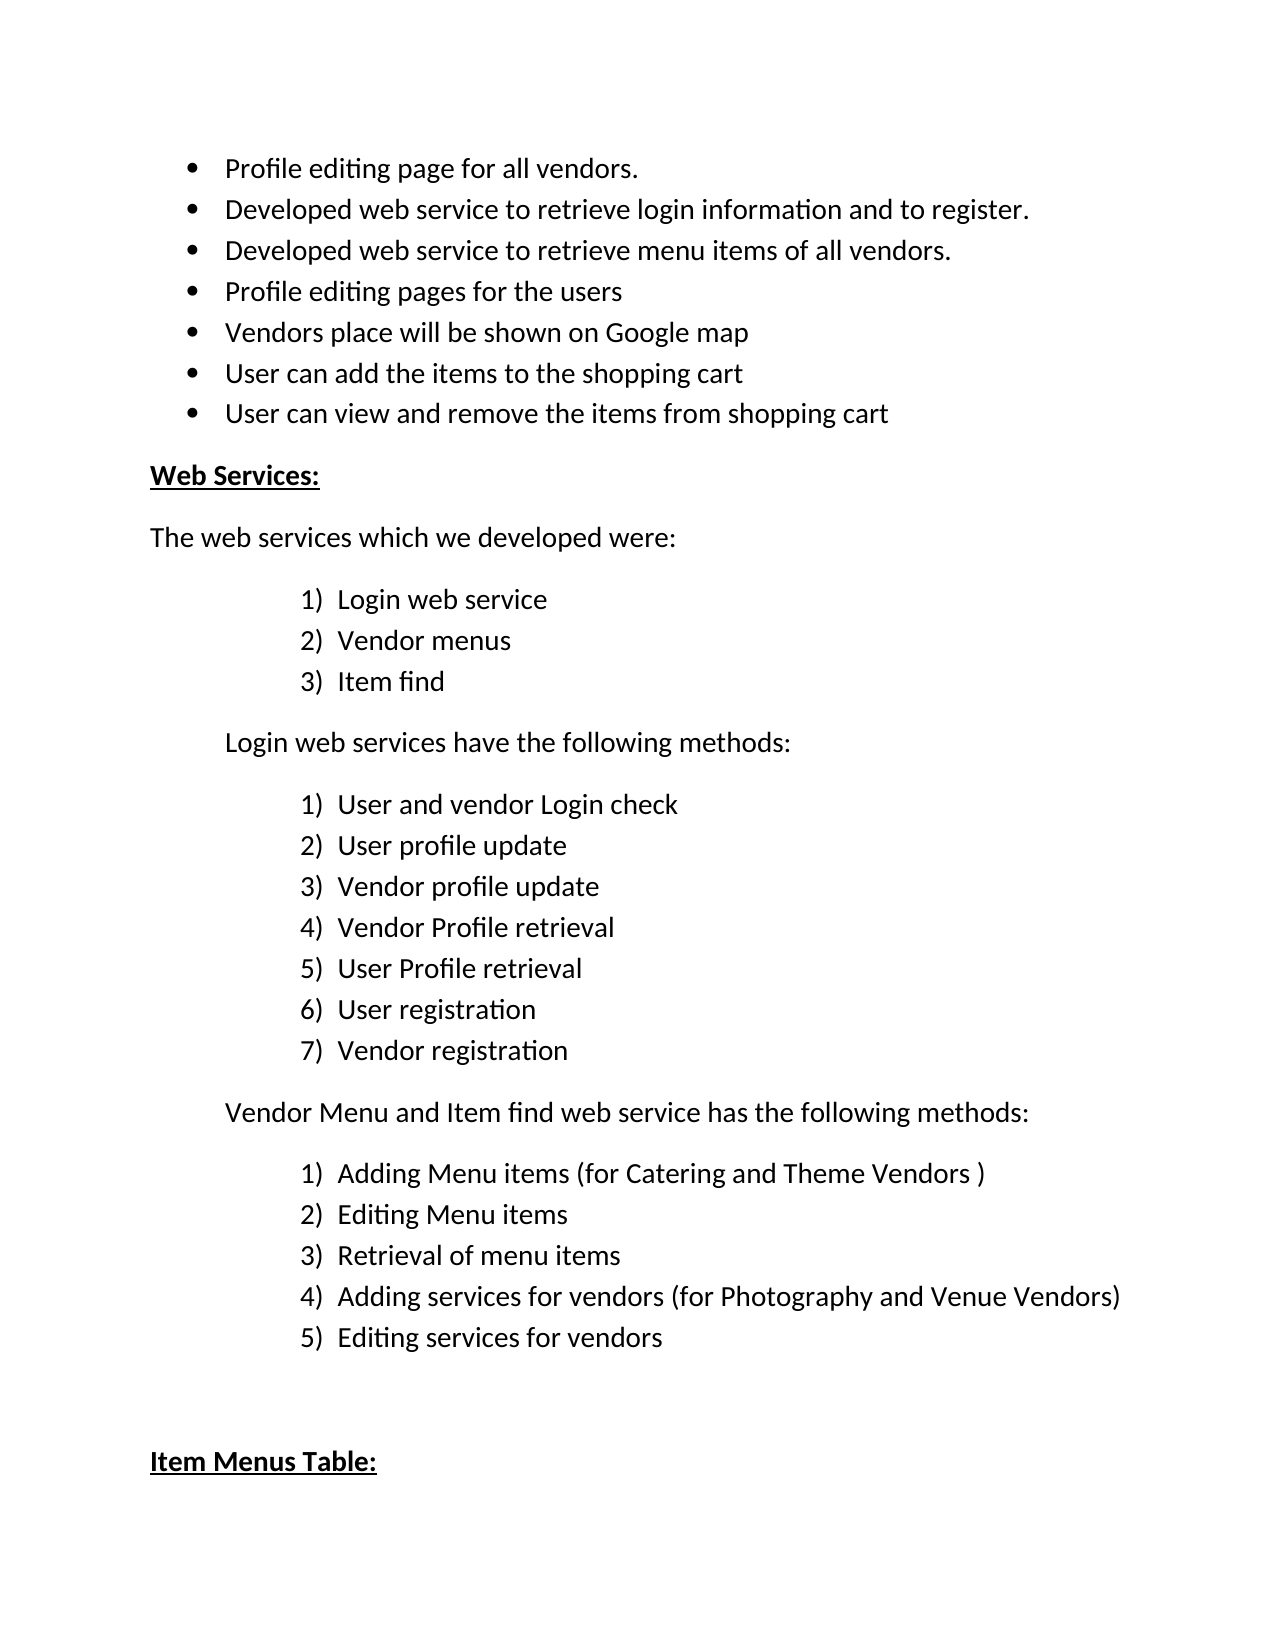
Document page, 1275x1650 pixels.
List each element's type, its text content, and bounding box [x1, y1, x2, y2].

text Login web services have the following methods: [225, 724, 1125, 760]
list Editing Menu items [300, 1196, 1125, 1232]
list User and vendor Login check [300, 786, 1125, 822]
list User profile update [300, 827, 1125, 863]
list Vendor Profile retrieval [300, 909, 1125, 945]
list Developed web service to retrieve menu items of all vendors. [187, 232, 1125, 267]
list Item find [300, 663, 1125, 698]
list Vendors place will be shown on Google map [187, 314, 1125, 349]
list Login web service [300, 581, 1125, 617]
list Profile editing pages for the users [187, 273, 1125, 308]
text Item Menus Table: [150, 1443, 1125, 1478]
text Vendor Menu and Item find web service has the following methods: [225, 1094, 1125, 1129]
list Vendor menus [300, 622, 1125, 657]
list Editing services for vendors [300, 1319, 1125, 1355]
list Adding services for vendors (for Photography and Venue Vendors) [300, 1278, 1125, 1314]
list User can view and remove the items from shopping cart [187, 396, 1125, 431]
list User Profile retrieval [300, 950, 1125, 986]
list User registration [300, 991, 1125, 1027]
list Vendor profile update [300, 868, 1125, 904]
list Adding Menu items (for Catering and Theme Vendors ) [300, 1156, 1125, 1191]
text The web services which we developed were: [150, 519, 1125, 555]
text Web Services: [150, 457, 1125, 493]
list Vendor registration [300, 1032, 1125, 1068]
list Developed web service to retrieve login information and to register. [187, 191, 1125, 227]
list Retrieval of menu items [300, 1237, 1125, 1273]
list User can add the items to the shopping cart [187, 355, 1125, 390]
list Profile editing page for all vendors. [187, 150, 1125, 186]
